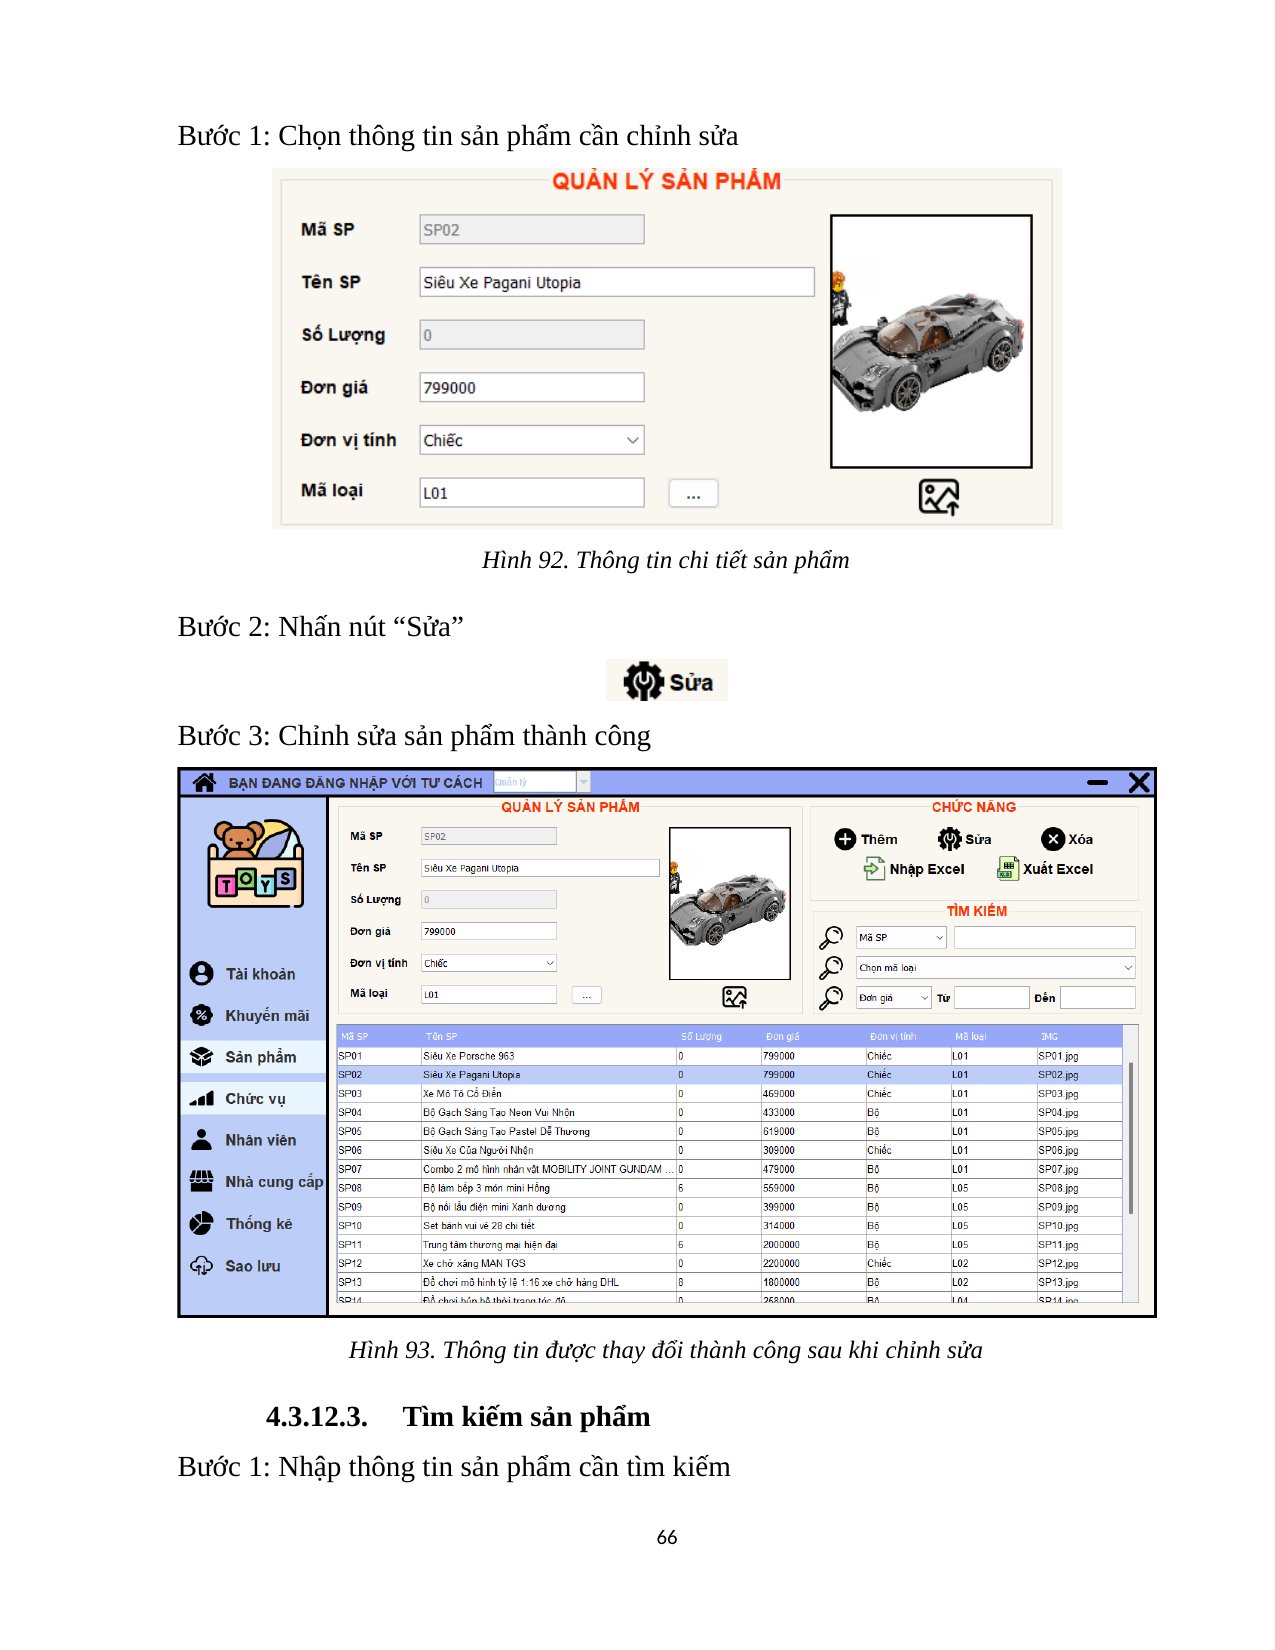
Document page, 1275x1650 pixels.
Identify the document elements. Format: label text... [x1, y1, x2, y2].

text Tìm kiếm sản phẩm [266, 1399, 1157, 1432]
text Hình 93. Thông tin được thay đổi thành công sau khi chỉnh sửa [177, 1335, 1157, 1363]
text Bước 1: Chọn thông tin sản phẩm cần chỉnh sửa [177, 118, 1157, 152]
picture [177, 767, 1157, 1318]
picture [605, 659, 729, 701]
text Bước 2: Nhấn nút “Sửa” [177, 609, 1157, 643]
text Hình 92. Thông tin chi tiết sản phẩm [177, 545, 1157, 574]
text Bước 3: Chỉnh sửa sản phẩm thành công [177, 718, 1157, 751]
picture [272, 168, 1063, 529]
text Bước 1: Nhập thông tin sản phẩm cần tìm kiếm [177, 1449, 1157, 1483]
